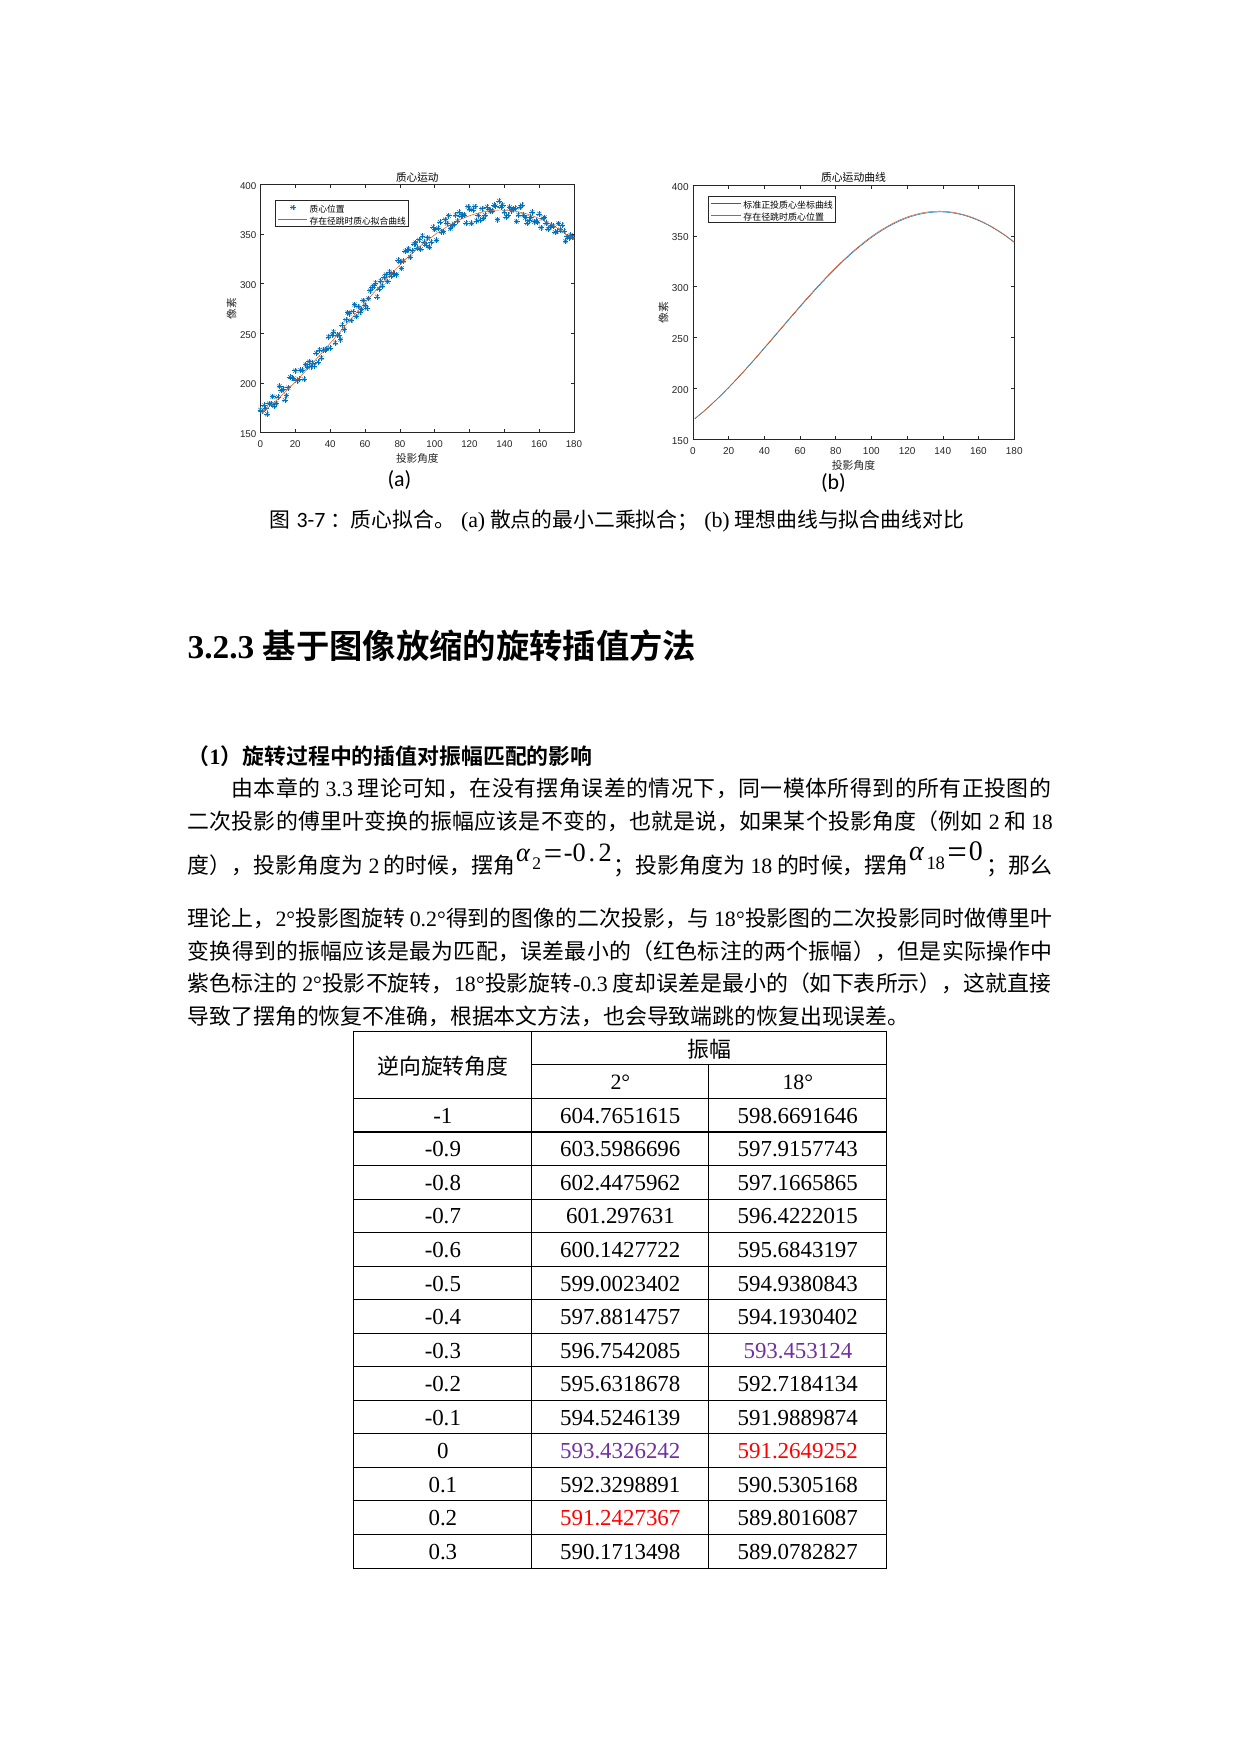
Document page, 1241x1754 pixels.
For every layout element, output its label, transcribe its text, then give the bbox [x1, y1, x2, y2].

table_cell -0.9 [354, 1133, 531, 1165]
table_header 逆向旋转角度 [354, 1032, 531, 1098]
text 由本章的3.3理论可知，在没有摆角误差的情况下，同一模体所得到的所有正投图的二次投影的傅里叶变换的振幅应该是不变的，也就是说，如果某个投影角度（例如2和18度），投影角度为2的时候，摆角；投影角度为18的时候，摆角；那么理论上，2°投影图旋转0.2°得到的图像的二次投影，与18°投影图的二次投影同时做傅里叶变换得到的振幅应该是最为匹配，误差最小的（红色标注的两个振幅），但是实际操作中，紫色标注的2°投影不旋转，18°投影旋转-0.3度却误差是最小的（如下表所示），这就直接导致了摆角的恢复不准确，根据本文方法，也会导致端跳的恢复出现误差。 [187, 771, 1053, 1031]
table_cell 591.9889874 [709, 1401, 886, 1433]
table_cell -0.7 [354, 1200, 531, 1232]
table_cell 592.3298891 [532, 1468, 708, 1500]
table_cell 600.1427722 [532, 1233, 708, 1266]
table_cell 591.2427367 [532, 1501, 708, 1534]
table_cell 589.0782827 [709, 1535, 886, 1567]
table_cell 592.7184134 [709, 1367, 886, 1400]
table_cell 18° [709, 1065, 886, 1098]
table_cell -0.6 [354, 1233, 531, 1266]
table_cell -0.3 [354, 1334, 531, 1366]
table_cell 590.5305168 [709, 1468, 886, 1500]
table_cell 599.0023402 [532, 1267, 708, 1299]
table_cell -1 [354, 1099, 531, 1131]
table_cell 595.6843197 [709, 1233, 886, 1266]
table_cell 0.2 [354, 1501, 531, 1534]
table_cell 593.4326242 [532, 1434, 708, 1467]
table_cell 596.4222015 [709, 1200, 886, 1232]
table_cell 2° [532, 1065, 708, 1098]
table_cell 594.9380843 [709, 1267, 886, 1299]
table_cell 602.4475962 [532, 1166, 708, 1198]
subtitle 3.2.3 基于图像放缩的旋转插值方法 [187, 612, 1053, 677]
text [187, 162, 1053, 584]
table_cell 603.5986696 [532, 1133, 708, 1165]
table_cell -0.2 [354, 1367, 531, 1400]
table_cell 597.9157743 [709, 1133, 886, 1165]
table_cell 596.7542085 [532, 1334, 708, 1366]
table_cell 590.1713498 [532, 1535, 708, 1567]
table_cell 0 [354, 1434, 531, 1467]
table_cell 593.453124 [709, 1334, 886, 1366]
table_cell -0.8 [354, 1166, 531, 1198]
table_cell 594.5246139 [532, 1401, 708, 1433]
table_cell 595.6318678 [532, 1367, 708, 1400]
table_cell 601.297631 [532, 1200, 708, 1232]
table_cell -0.1 [354, 1401, 531, 1433]
table_cell 604.7651615 [532, 1099, 708, 1131]
table_header 振幅 [532, 1032, 886, 1064]
table_cell 0.3 [354, 1535, 531, 1567]
text （1）旋转过程中的插值对振幅匹配的影响 [187, 738, 1053, 771]
table_cell 597.1665865 [709, 1166, 886, 1198]
table_cell -0.4 [354, 1300, 531, 1333]
table_cell 591.2649252 [709, 1434, 886, 1467]
table_cell 0.1 [354, 1468, 531, 1500]
table_cell 589.8016087 [709, 1501, 886, 1534]
table_cell 598.6691646 [709, 1099, 886, 1131]
table_cell -0.5 [354, 1267, 531, 1299]
table_cell 597.8814757 [532, 1300, 708, 1333]
table_cell 594.1930402 [709, 1300, 886, 1333]
